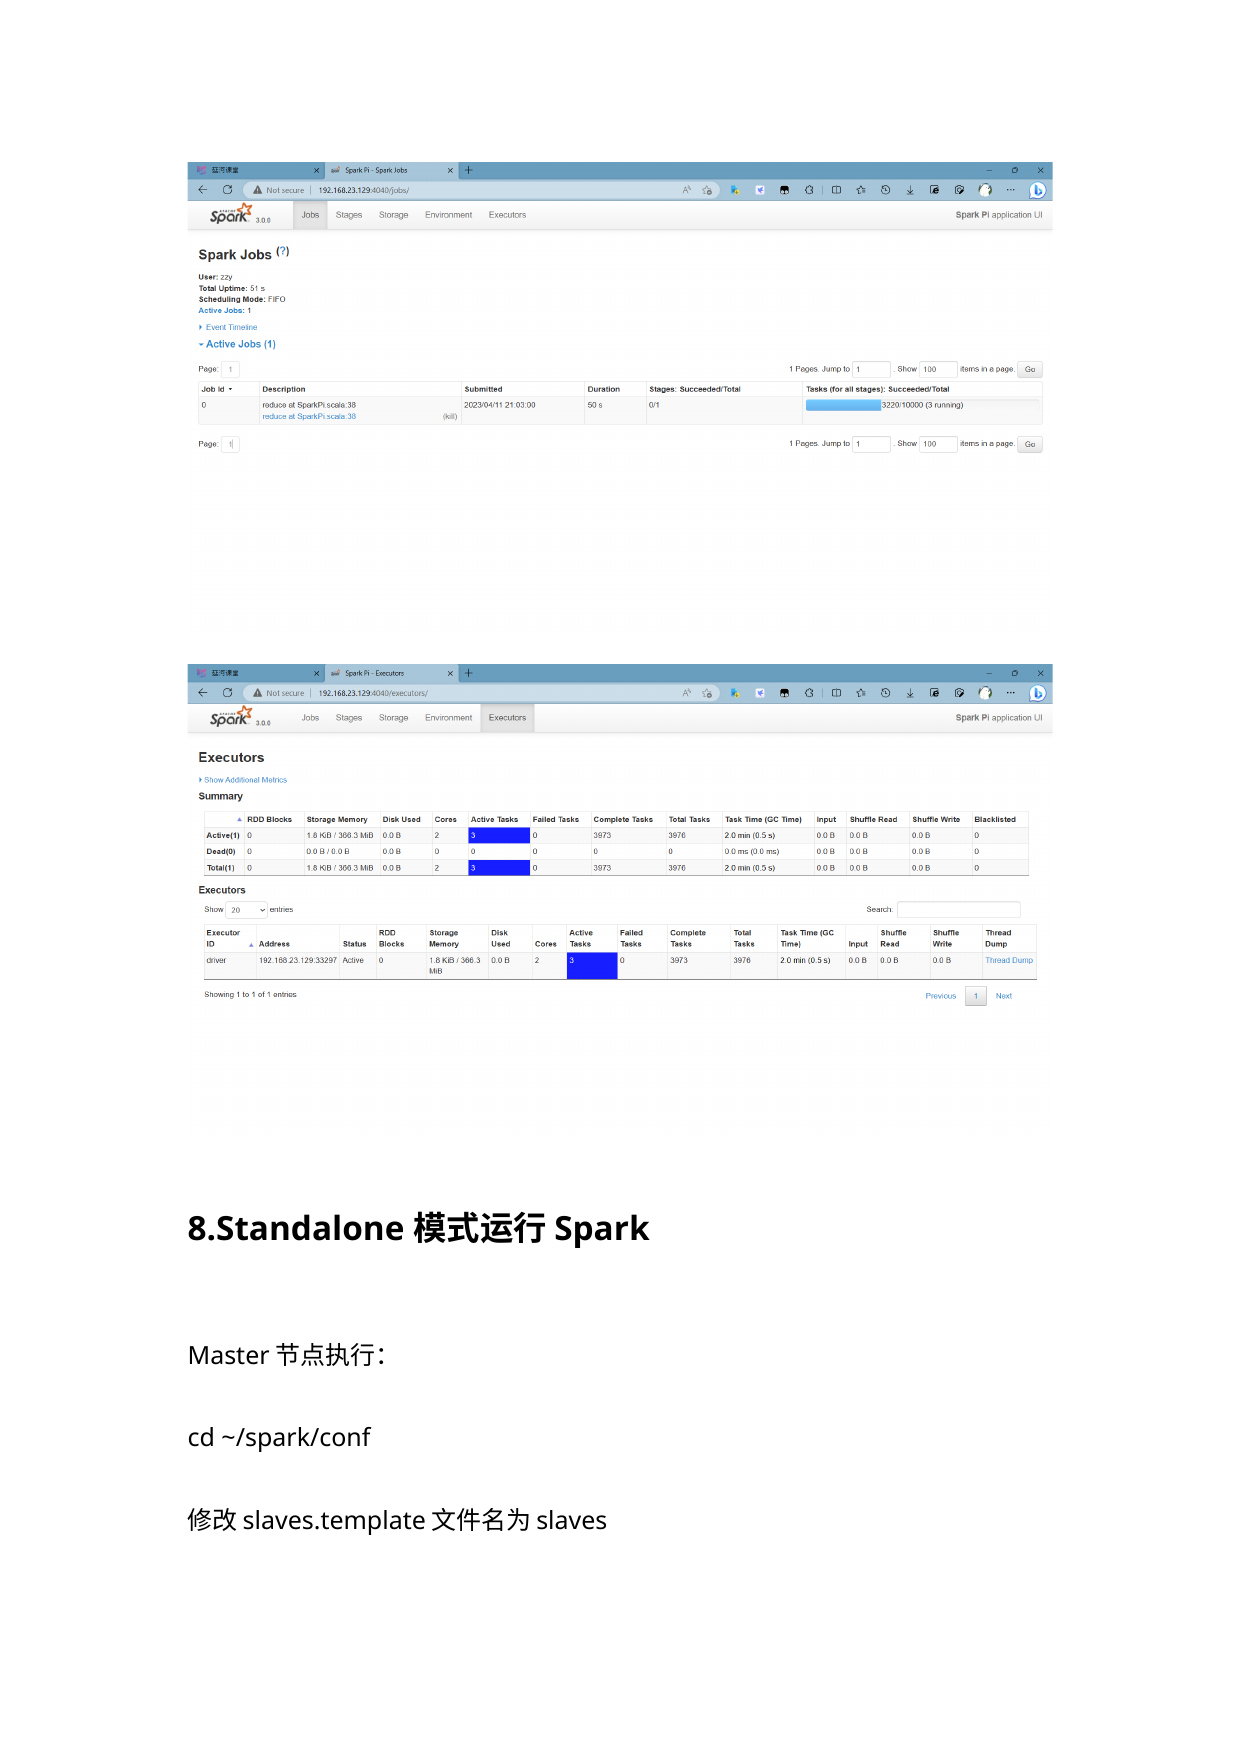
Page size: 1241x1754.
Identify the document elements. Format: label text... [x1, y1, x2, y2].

text cd ~/spark/conf [187, 1404, 1053, 1469]
picture [187, 162, 1053, 632]
picture [187, 664, 1053, 1134]
text Master节点执行： [187, 1321, 1053, 1386]
subtitle 8.Standalone 模式运行 Spark [187, 1194, 1053, 1259]
text 修改slaves.template文件名为slaves [187, 1486, 1053, 1551]
